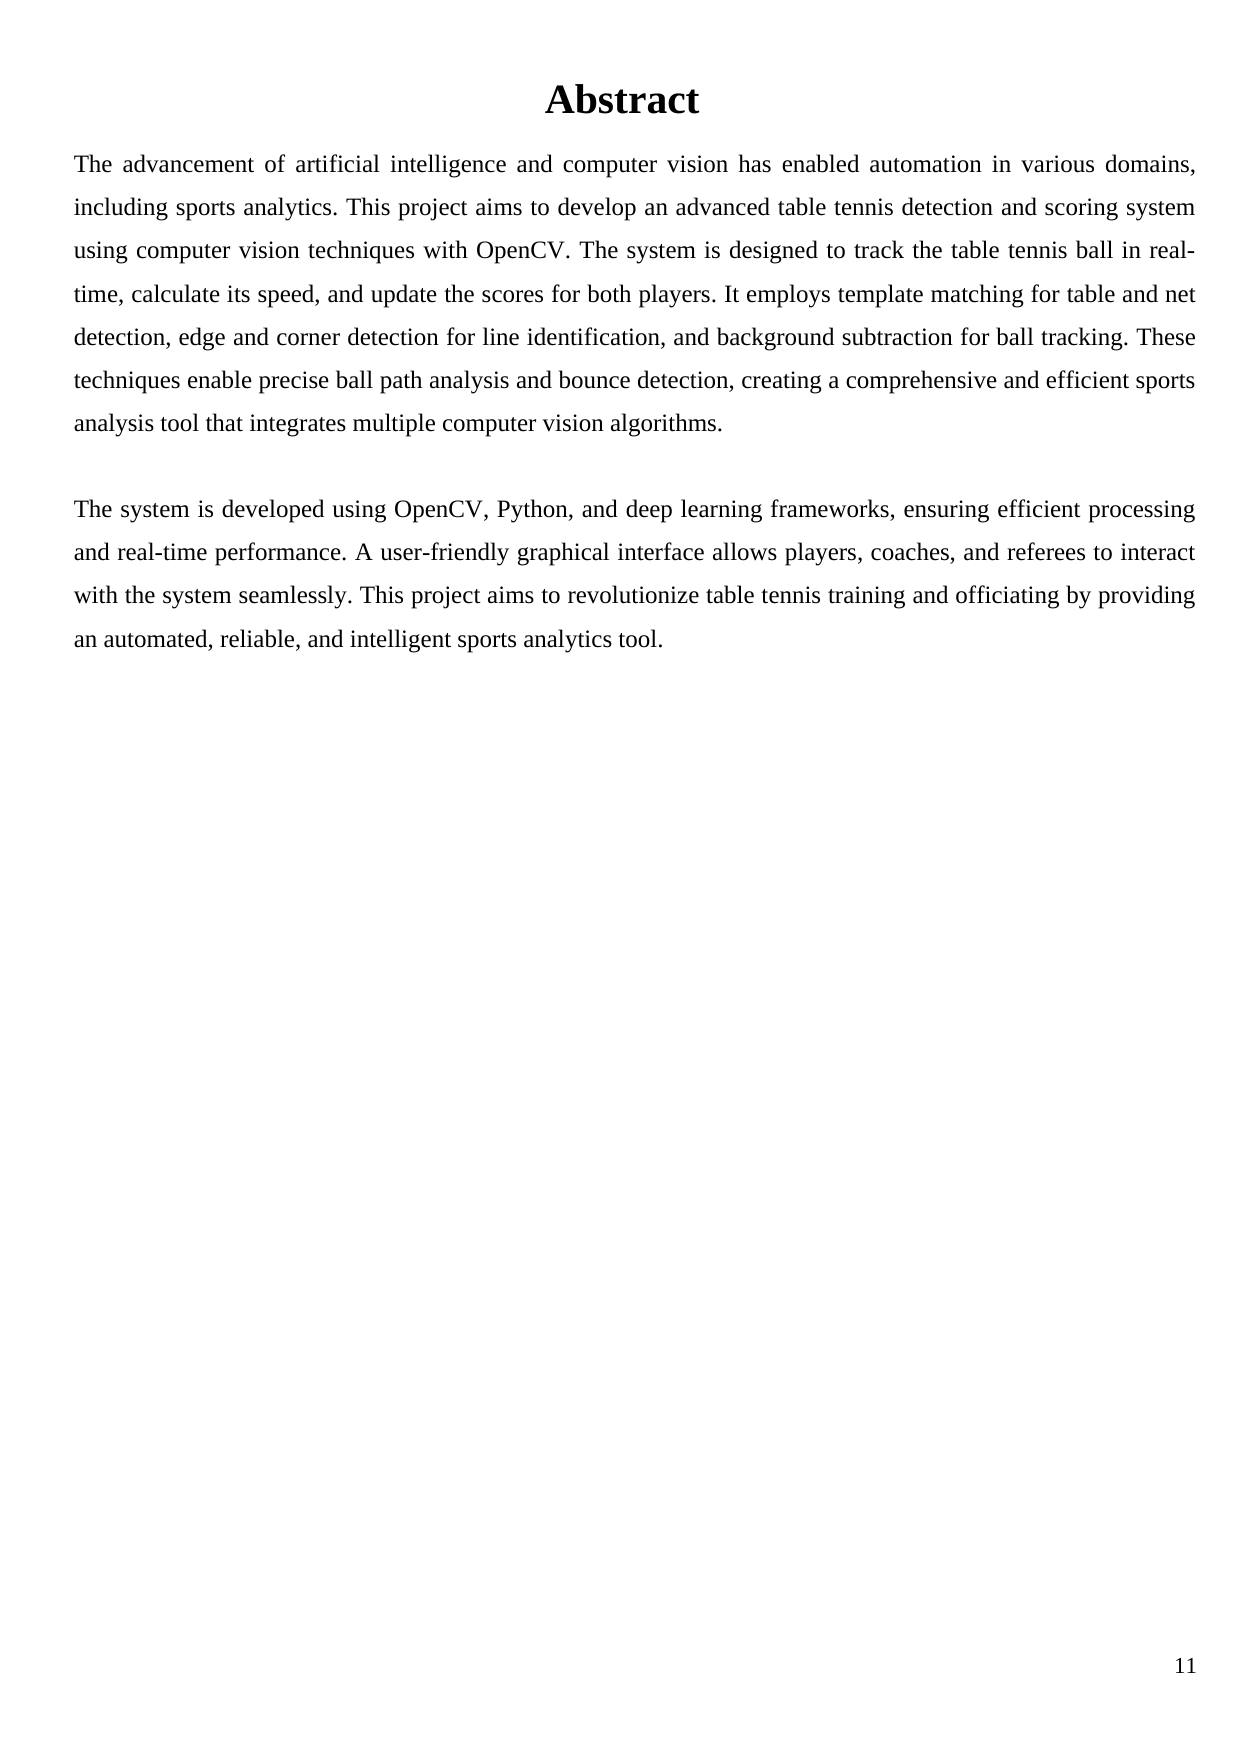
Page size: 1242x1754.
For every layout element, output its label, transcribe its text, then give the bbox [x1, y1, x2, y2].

text The advancement of artificial intelligence and computer vision has enabled automation in various domains, including sports analytics. This project aims to develop an advanced table tennis detection and scoring system using computer vision techniques with OpenCV. The system is designed to track the table tennis ball in real-time, calculate its speed, and update the scores for both players. It employs template matching for table and net detection, edge and corner detection for line identification, and background subtraction for ball tracking. These techniques enable precise ball path analysis and bounce detection, creating a comprehensive and efficient sports analysis tool that integrates multiple computer vision algorithms. [73, 149, 1197, 437]
subtitle Abstract [81, 75, 1155, 123]
text The system is developed using OpenCV, Python, and deep learning frameworks, ensuring efficient processing and real-time performance. A user-friendly graphical interface allows players, coaches, and referees to interact with the system seamlessly. This project aims to revolutionize table tennis training and officiating by providing an automated, reliable, and intelligent sports analytics tool. [73, 494, 1197, 652]
